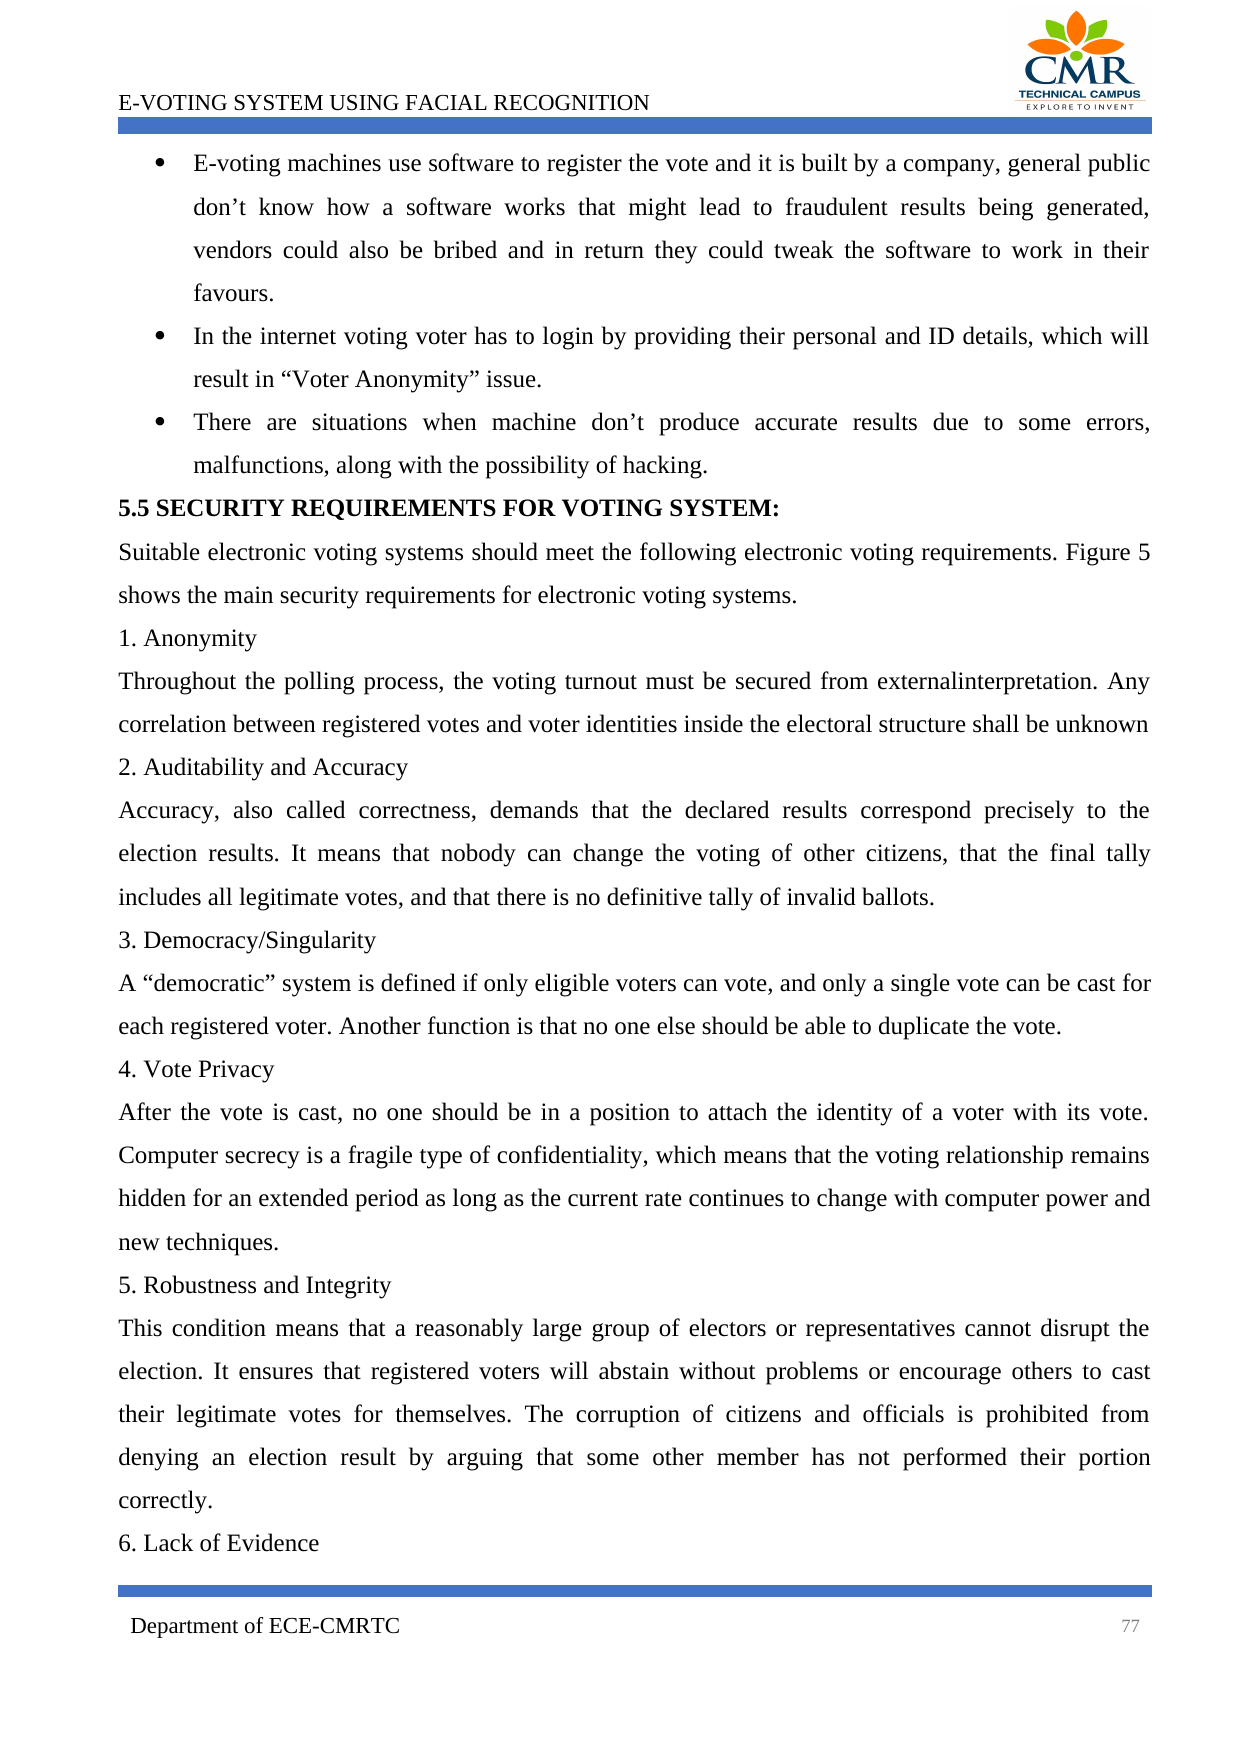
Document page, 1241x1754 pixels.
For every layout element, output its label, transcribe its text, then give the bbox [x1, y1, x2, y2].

list E-voting machines use software to register the vote and it is built by a company, general public don’t know how a software works that might lead to fraudulent results being generated, vendors could also be bribed and in return they could tweak the software to work in their favours. [156, 134, 1152, 307]
text A “democratic” system is defined if only eligible voters can vote, and only a single vote can be cast for each registered voter. Another function is that no one else should be able to duplicate the vote. [118, 968, 1152, 1040]
text 1. Anonymity [118, 623, 1152, 652]
picture [1010, 5, 1152, 116]
text Suitable electronic voting systems should meet the following electronic voting requirements. Figure 5 shows the main security requirements for electronic voting systems. [118, 537, 1152, 608]
list There are situations when machine don’t produce accurate results due to some errors, malfunctions, along with the possibility of hacking. [156, 407, 1152, 479]
list In the internet voting voter has to login by providing their personal and ID details, which will result in “Voter Anonymity” issue. [156, 321, 1152, 393]
text 5. Robustness and Integrity [118, 1270, 1152, 1298]
text This condition means that a reasonably large group of electors or representatives cannot disrupt the election. It ensures that registered voters will abstain without problems or encourage others to cast their legitimate votes for themselves. The corruption of citizens and officials is prohibited from denying an election result by arguing that some other member has not performed their portion correctly. [118, 1313, 1152, 1514]
text 2. Auditability and Accuracy [118, 752, 1152, 781]
text Accuracy, also called correctness, demands that the declared results correspond precisely to the election results. It means that nobody can change the voting of other citizens, that the final tally includes all legitimate votes, and that there is no definitive tally of invalid ballots. [118, 795, 1152, 910]
text 3. Democracy/Singularity [118, 925, 1152, 953]
text After the vote is cast, no one should be in a position to attach the identity of a voter with its vote. Computer secrecy is a fragile type of confidentiality, which means that the voting relationship remains hidden for an extended period as long as the current rate continues to change with computer power and new techniques. [118, 1097, 1152, 1255]
text 5.5 SECURITY REQUIREMENTS FOR VOTING SYSTEM: [118, 493, 1152, 522]
text 6. Lack of Evidence [118, 1528, 1152, 1557]
text Throughout the polling process, the voting turnout must be secured from externalinterpretation. Any correlation between registered votes and voter identities inside the electoral structure shall be unknown [118, 666, 1152, 738]
text 4. Vote Privacy [118, 1054, 1152, 1083]
